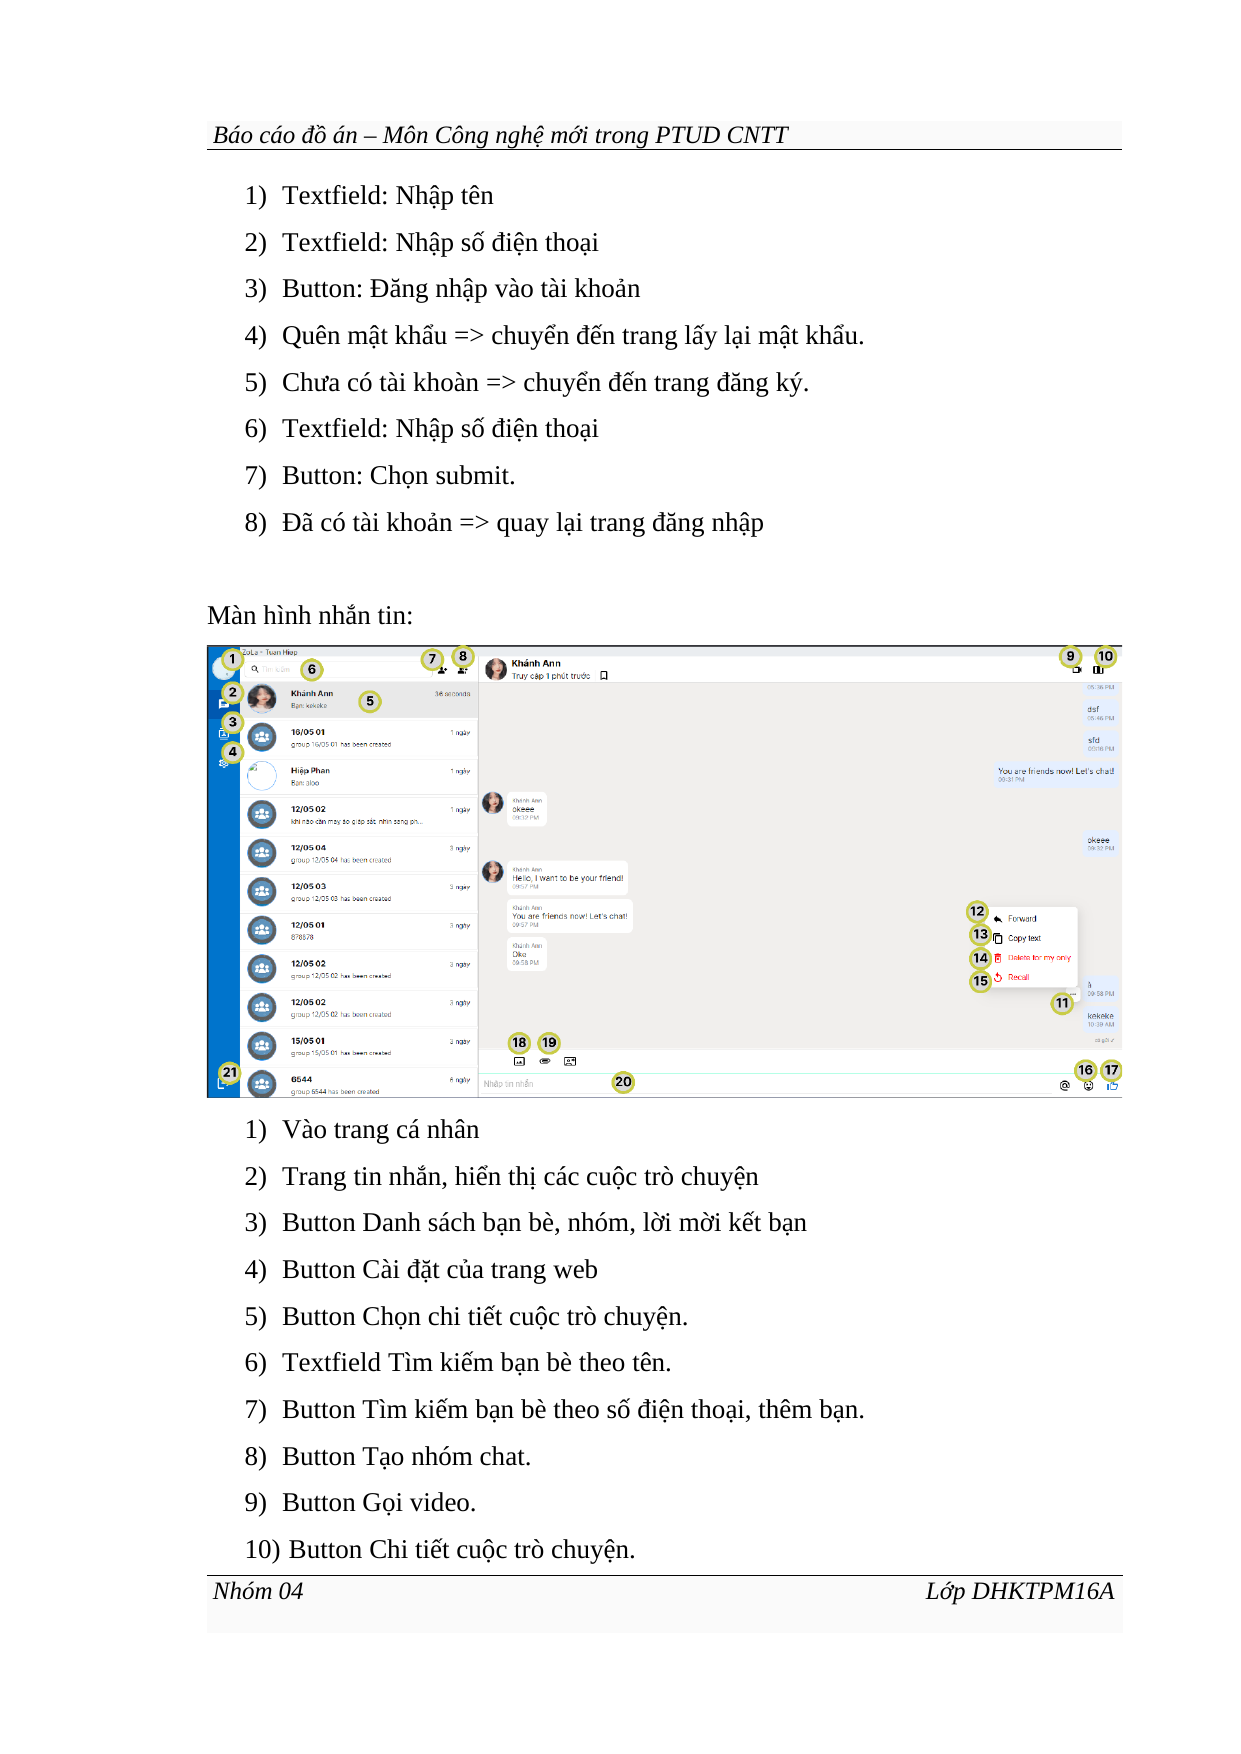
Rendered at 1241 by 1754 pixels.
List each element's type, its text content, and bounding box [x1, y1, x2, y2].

list Quên mật khẩu => chuyển đến trang lấy lại mật khẩu. [244, 319, 1122, 350]
list Textfield: Nhập số điện thoại [244, 226, 1122, 257]
list Button Danh sách bạn bè, nhóm, lời mời kết bạn [244, 1206, 1122, 1238]
list Textfield: Nhập số điện thoại [244, 412, 1122, 443]
list Chưa có tài khoàn => chuyển đến trang đăng ký. [244, 366, 1122, 397]
text Màn hình nhắn tin: [207, 599, 1122, 630]
list Button: Chọn submit. [244, 459, 1122, 490]
list Button: Đăng nhập vào tài khoản [244, 272, 1122, 303]
list Button Chọn chi tiết cuộc trò chuyện. [244, 1300, 1122, 1331]
list Đã có tài khoản => quay lại trang đăng nhập [244, 506, 1122, 537]
list Vào trang cá nhân [244, 1113, 1122, 1144]
list Trang tin nhắn, hiển thị các cuộc trò chuyện [244, 1160, 1122, 1191]
list Textfield: Nhập tên [244, 179, 1122, 210]
list Button Tìm kiếm bạn bè theo số điện thoại, thêm bạn. [244, 1393, 1122, 1424]
list Button Cài đặt của trang web [244, 1253, 1122, 1284]
list Button Gọi video. [244, 1486, 1122, 1518]
list Textfield Tìm kiếm bạn bè theo tên. [244, 1346, 1122, 1378]
list Button Chi tiết cuộc trò chuyện. [244, 1533, 1122, 1564]
picture [206, 645, 1123, 1098]
list Button Tạo nhóm chat. [244, 1440, 1122, 1471]
